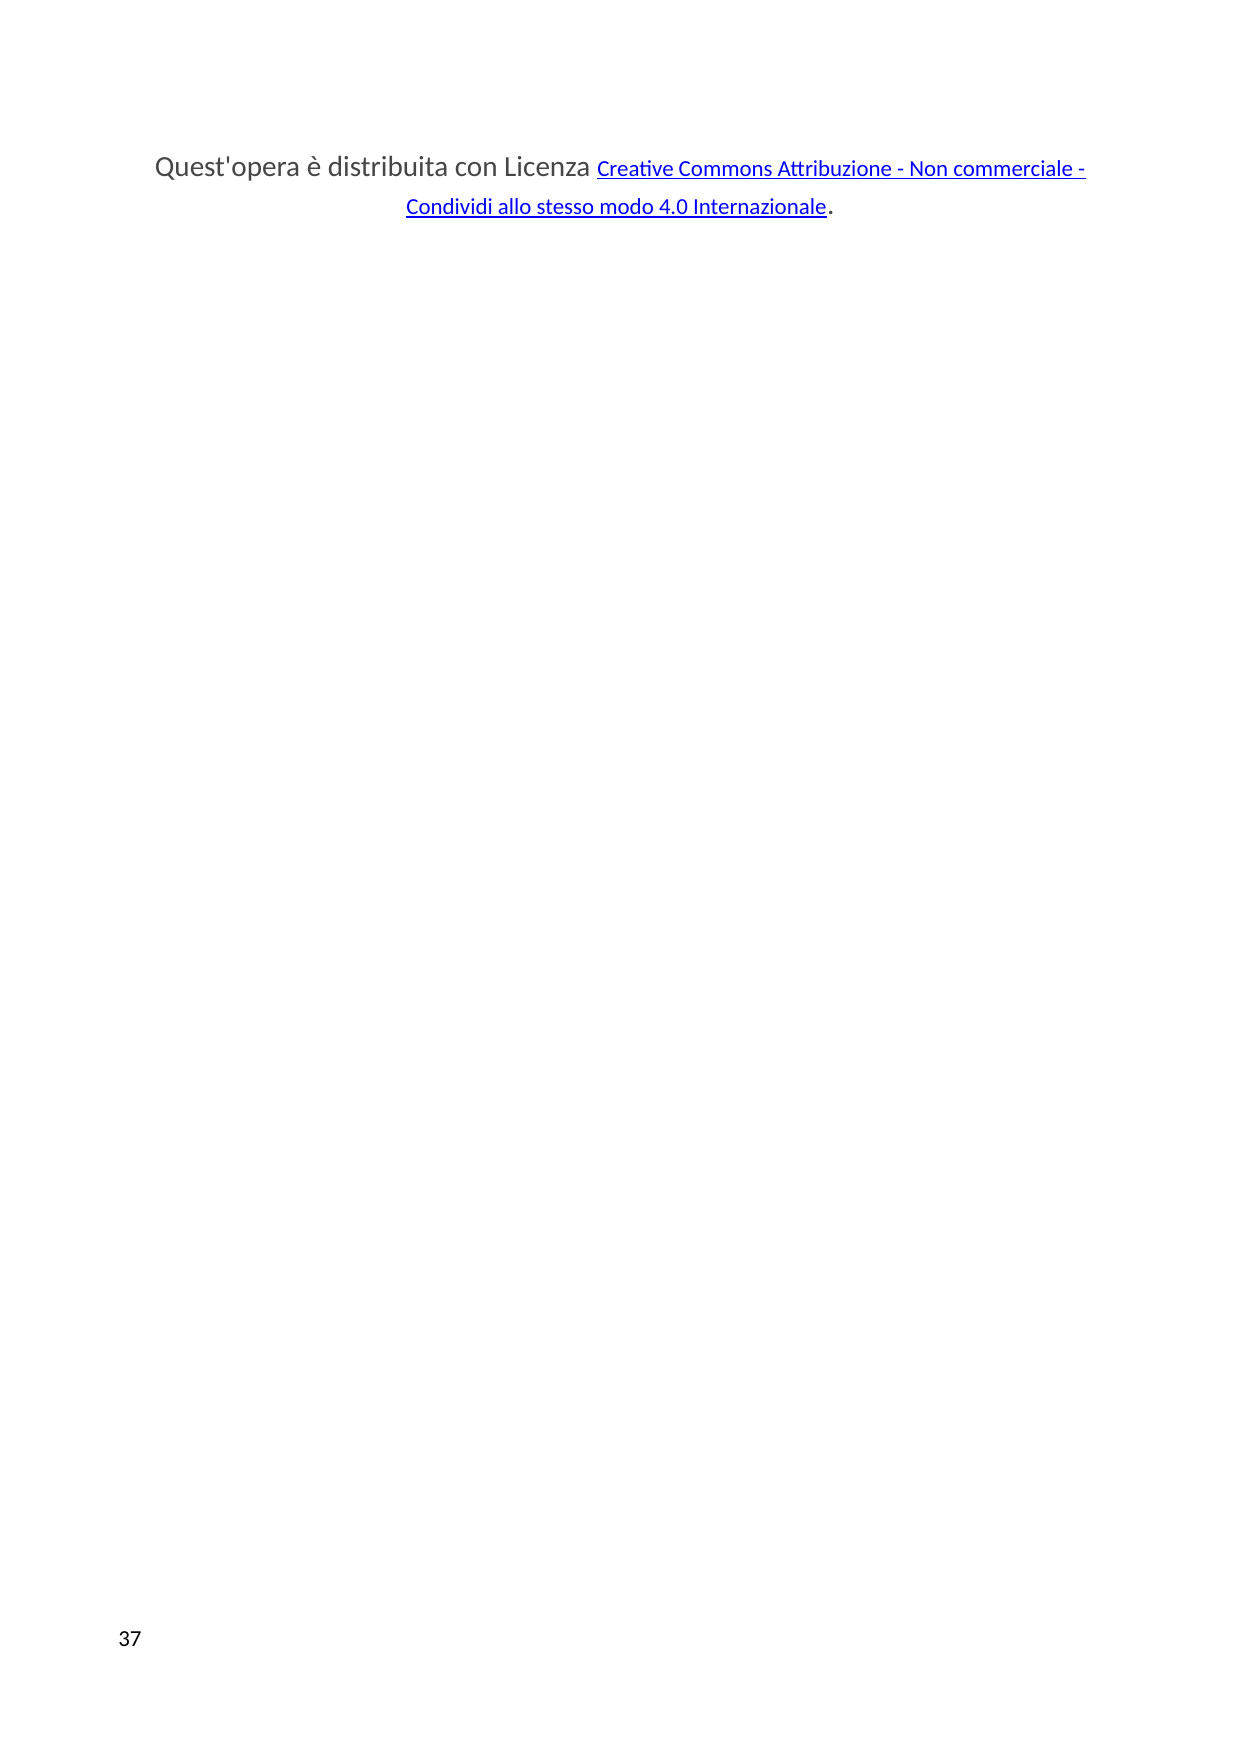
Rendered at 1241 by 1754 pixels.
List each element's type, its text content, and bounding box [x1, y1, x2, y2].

text Quest'opera è distribuita con Licenza Creative Commons Attribuzione - Non commerciale - Condividi allo stesso modo 4.0 Internazionale. [118, 148, 1122, 222]
